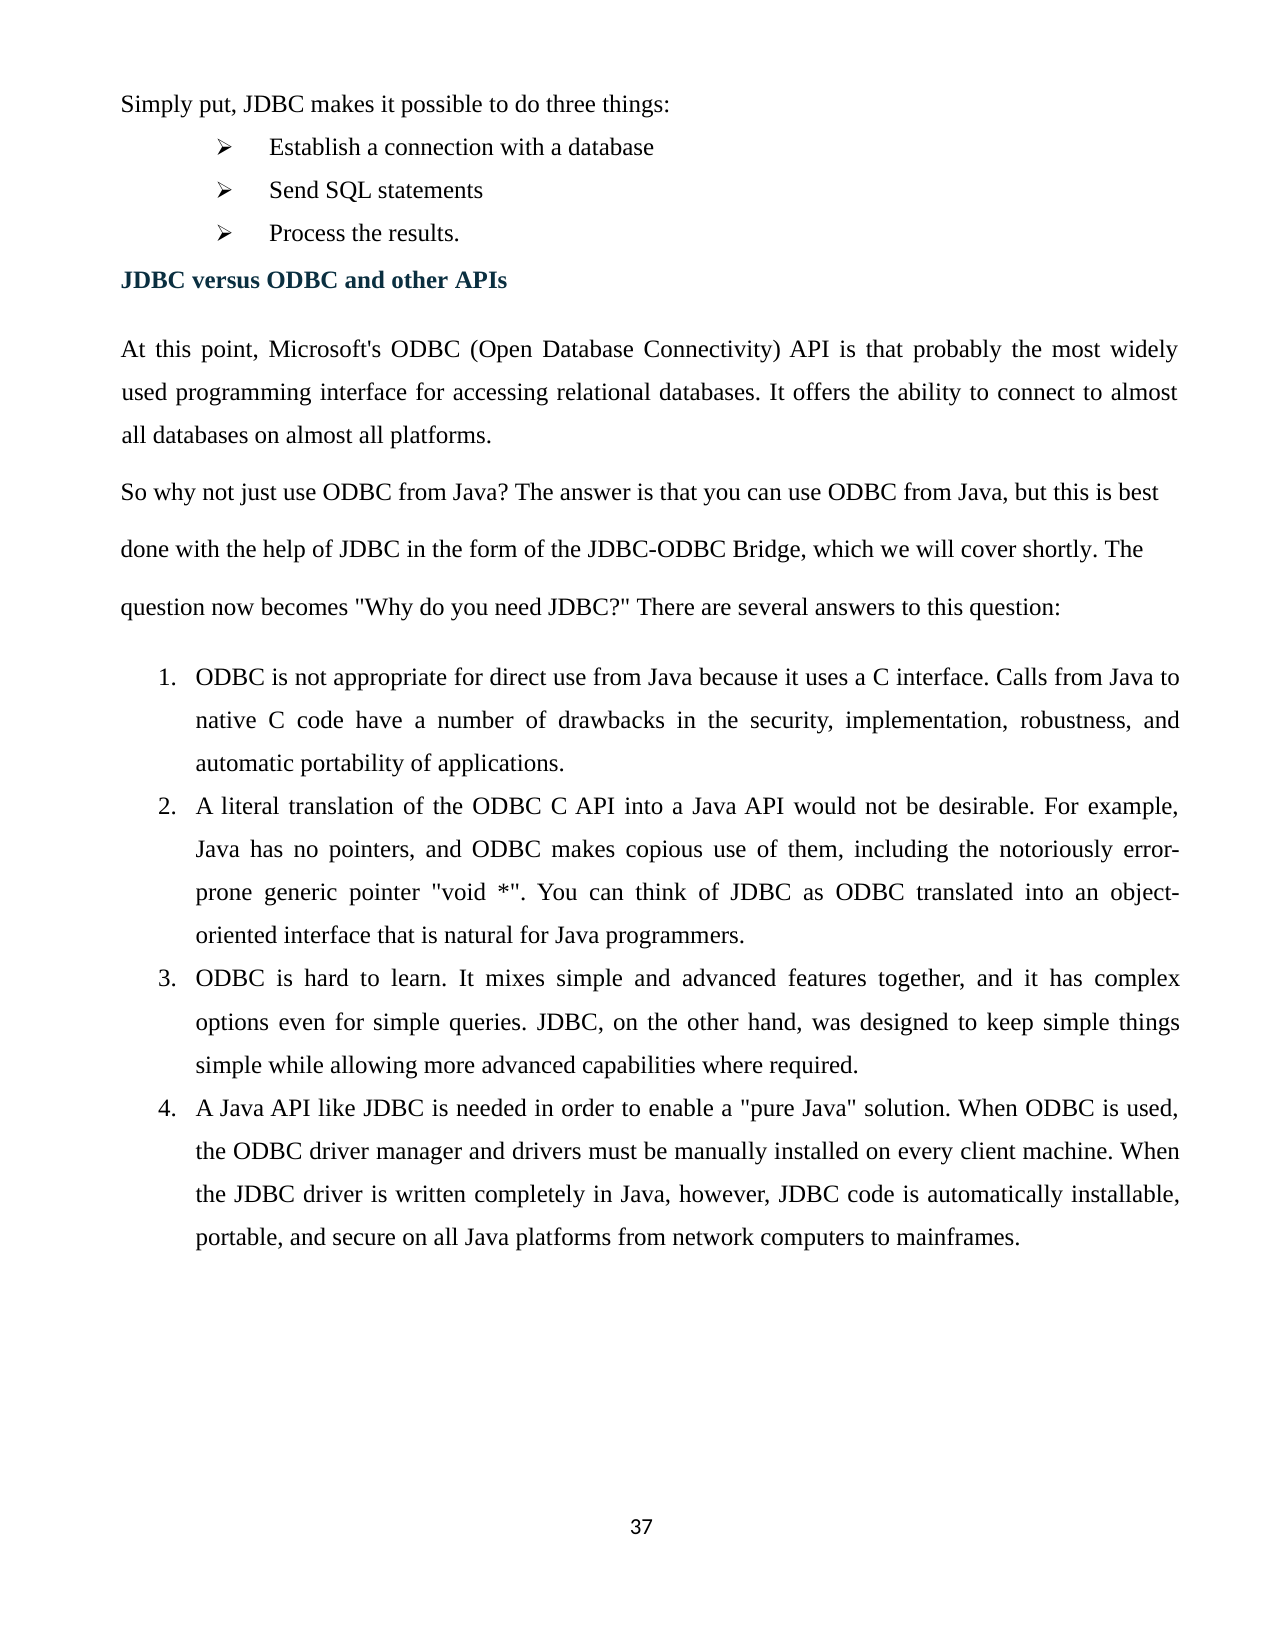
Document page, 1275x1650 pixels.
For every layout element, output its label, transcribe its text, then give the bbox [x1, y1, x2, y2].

text So why not just use ODBC from Java? The answer is that you can use ODBC from Java, but this is best done with the help of JDBC in the form of the JDBC-ODBC Bridge, which we will cover shortly. The question now becomes "Why do you need JDBC?" There are several answers to this question: [120, 477, 1181, 620]
subtitle JDBC versus ODBC and other APIs [120, 265, 1179, 294]
text Simply put, JDBC makes it possible to do three things: [120, 89, 1181, 117]
text At this point, Microsoft's ODBC (Open Database Connectivity) API is that probably the most widely used programming interface for accessing relational databases. It offers the ability to connect to almost all databases on almost all platforms. [120, 334, 1179, 449]
list Establish a connection with a database [215, 132, 1181, 161]
list A literal translation of the ODBC C API into a Java API would not be desirable. For example, Java has no pointers, and ODBC makes copious use of them, including the notoriously error-prone generic pointer "void *". You can think of JDBC as ODBC translated into an object-oriented interface that is natural for Java programmers. [158, 791, 1181, 949]
list ODBC is hard to learn. It mixes simple and advanced features together, and it has complex options even for simple queries. JDBC, on the other hand, was designed to keep simple things simple while allowing more advanced capabilities where required. [158, 963, 1181, 1078]
list Send SQL statements [215, 175, 1181, 204]
list ODBC is not appropriate for direct use from Java because it uses a C interface. Calls from Java to native C code have a number of drawbacks in the security, implementation, robustness, and automatic portability of applications. [158, 662, 1181, 777]
list A Java API like JDBC is needed in order to enable a "pure Java" solution. When ODBC is used, the ODBC driver manager and drivers must be manually installed on every client machine. When the JDBC driver is written completely in Java, however, JDBC code is automatically installable, portable, and secure on all Java platforms from network computers to mainframes. [158, 1093, 1181, 1251]
list Process the results. [215, 218, 1181, 247]
